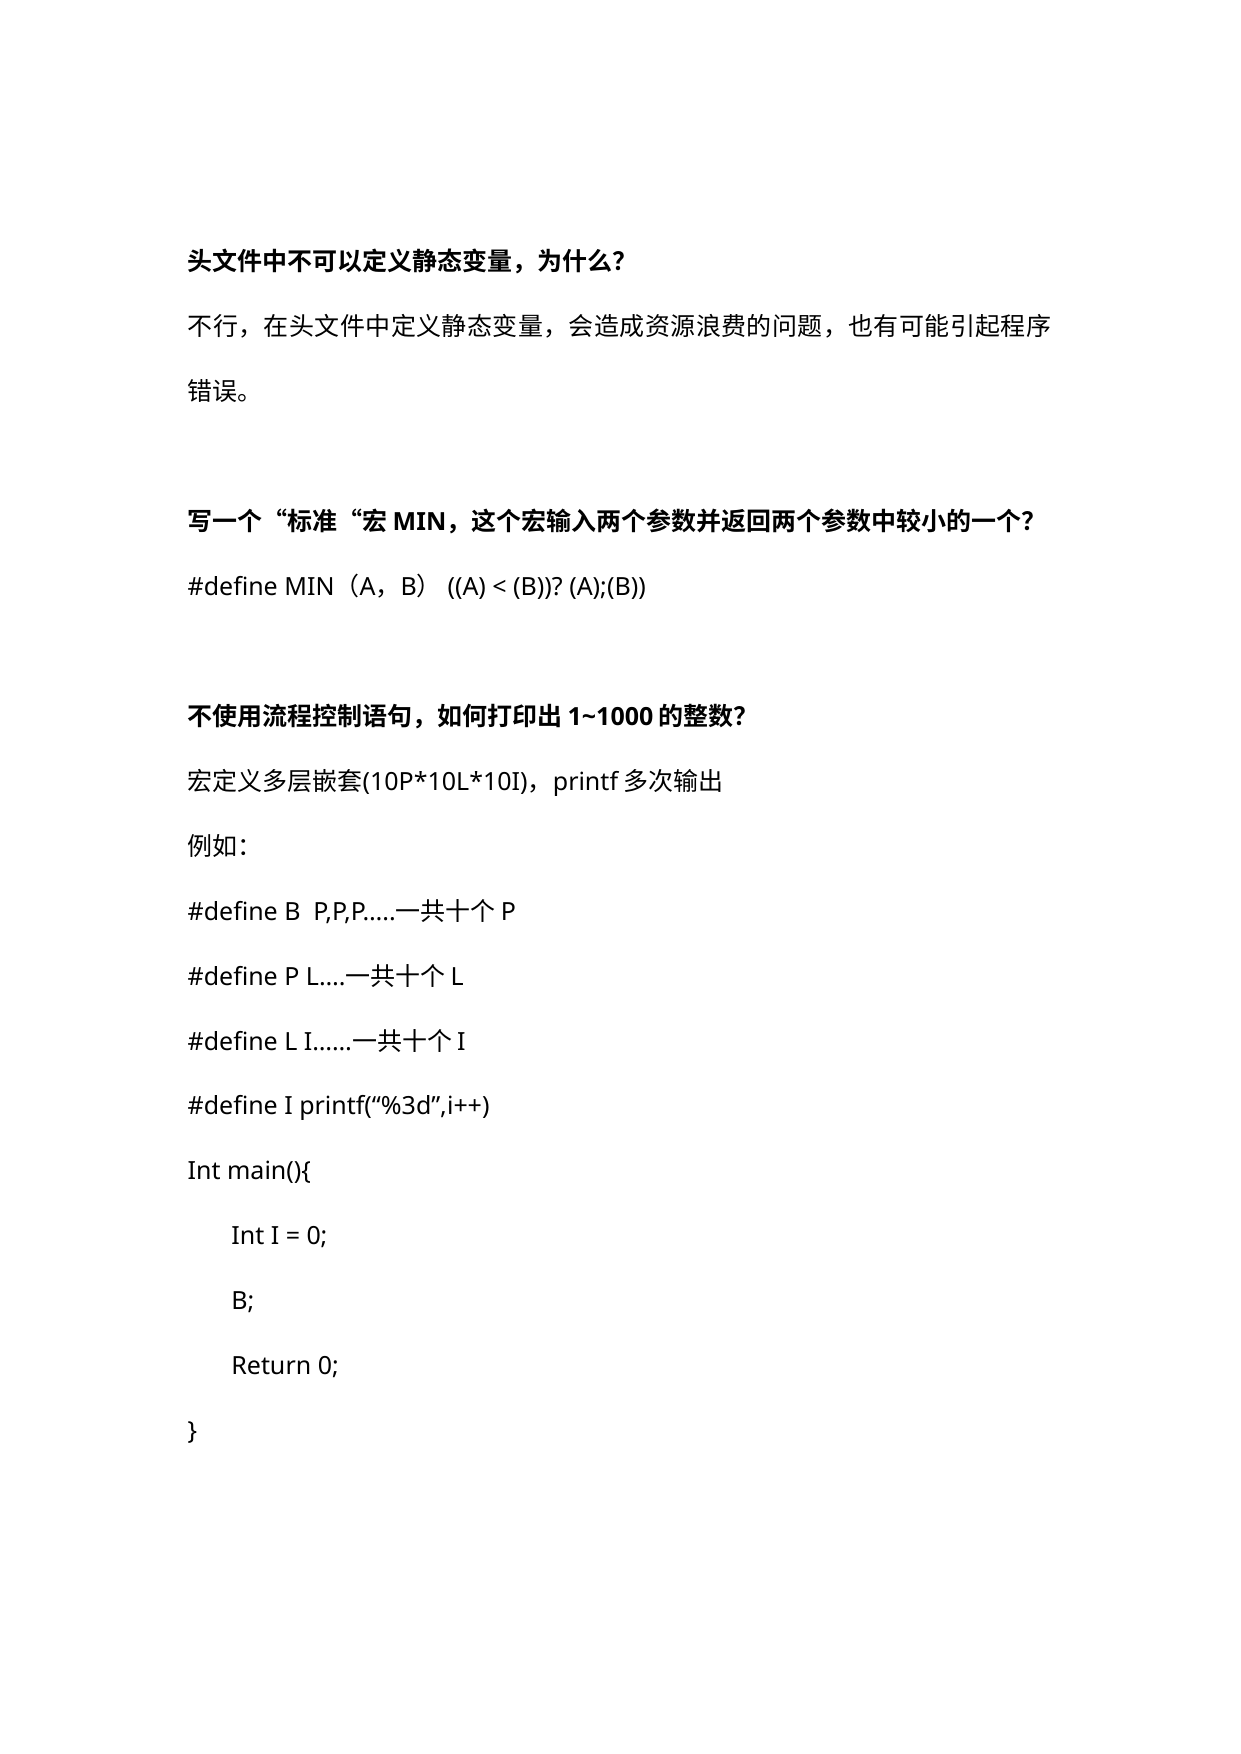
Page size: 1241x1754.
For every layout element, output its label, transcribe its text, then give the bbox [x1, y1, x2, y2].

text #define B P,P,P…..一共十个P [187, 877, 1053, 942]
text 写一个“标准“宏MIN，这个宏输入两个参数并返回两个参数中较小的一个？ [187, 487, 1053, 552]
text Return 0; [187, 1332, 1053, 1397]
text 不使用流程控制语句，如何打印出1~1000的整数？ [187, 682, 1053, 747]
text Int I = 0; [187, 1202, 1053, 1267]
text #define P L….一共十个L [187, 942, 1053, 1007]
text 头文件中不可以定义静态变量，为什么？ [187, 227, 1053, 292]
text B; [187, 1267, 1053, 1332]
text 宏定义多层嵌套(10P*10L*10I)，printf多次输出 [187, 747, 1053, 812]
text 不行，在头文件中定义静态变量，会造成资源浪费的问题，也有可能引起程序错误。 [187, 292, 1053, 422]
text 例如： [187, 812, 1053, 877]
text #define I printf(“%3d”,i++) [187, 1072, 1053, 1137]
text #define MIN（A，B） ((A) < (B))? (A);(B)) [187, 552, 1053, 617]
text Int main(){ [187, 1137, 1053, 1202]
text } [187, 1397, 1053, 1462]
text #define L I……一共十个I [187, 1007, 1053, 1072]
